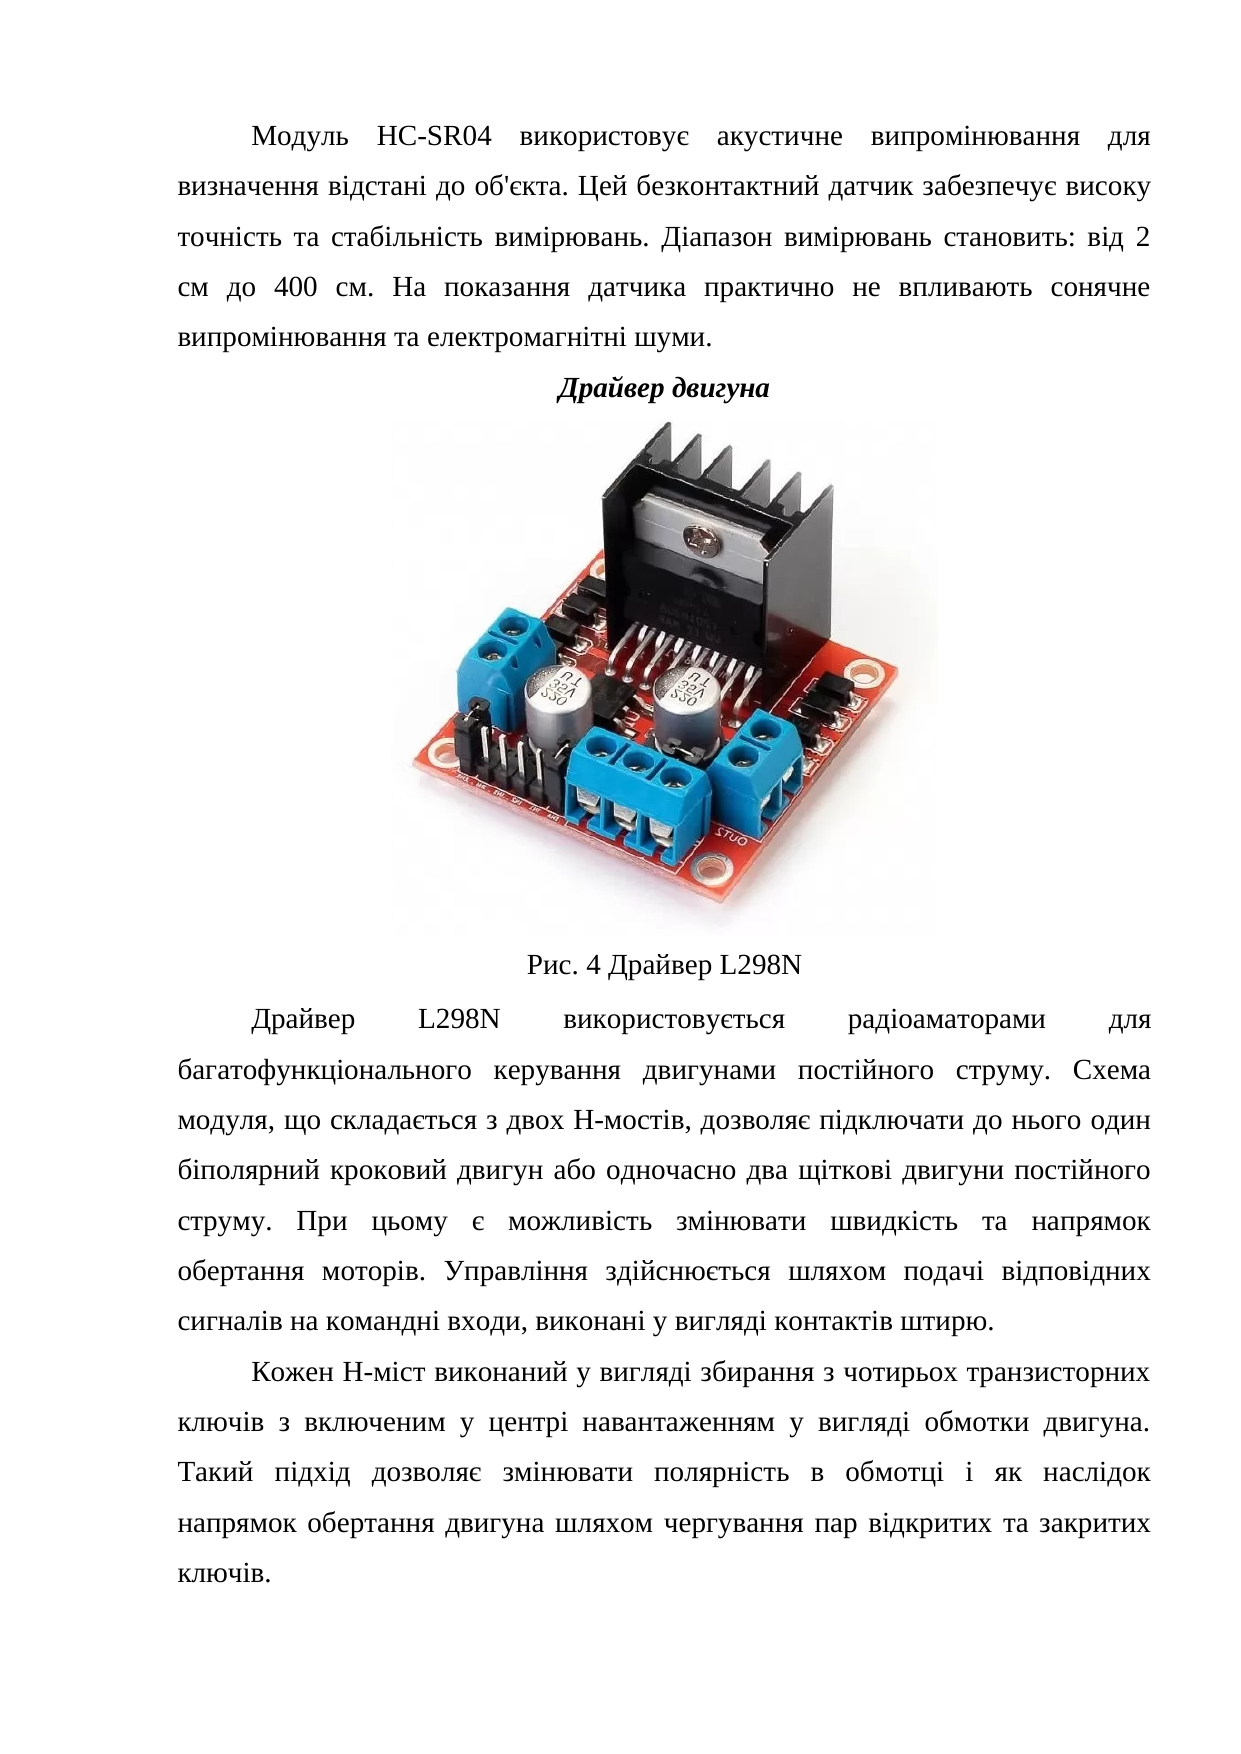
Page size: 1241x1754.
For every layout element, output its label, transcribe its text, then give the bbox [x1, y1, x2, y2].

text Драйвер двигуна [177, 370, 1152, 403]
text Модуль HC-SR04 використовує акустичне випромінювання для визначення відстані до об'єкта. Цей безконтактний датчик забезпечує високу точність та стабільність вимірювань. Діапазон вимірювань становить: від 2 см до 400 см. На показання датчика практично не впливають сонячне випромінювання та електромагнітні шуми. [177, 118, 1152, 353]
picture [390, 420, 939, 936]
text Кожен H-міст виконаний у вигляді збирання з чотирьох транзисторних ключів з включеним у центрі навантаженням у вигляді обмотки двигуна. Такий підхід дозволяє змінювати полярність в обмотці і як наслідок напрямок обертання двигуна шляхом чергування пар відкритих та закритих ключів. [177, 1354, 1152, 1588]
text Рис. 4 Драйвер L298N [177, 947, 1152, 981]
text Драйвер L298N використовується радіоаматорами для багатофункціонального керування двигунами постійного струму. Схема модуля, що складається з двох H-мостів, дозволяє підключати до нього один біполярний кроковий двигун або одночасно два щіткові двигуни постійного струму. При цьому є можливість змінювати швидкість та напрямок обертання моторів. Управління здійснюється шляхом подачі відповідних сигналів на командні входи, виконані у вигляді контактів штирю. [177, 1002, 1152, 1337]
